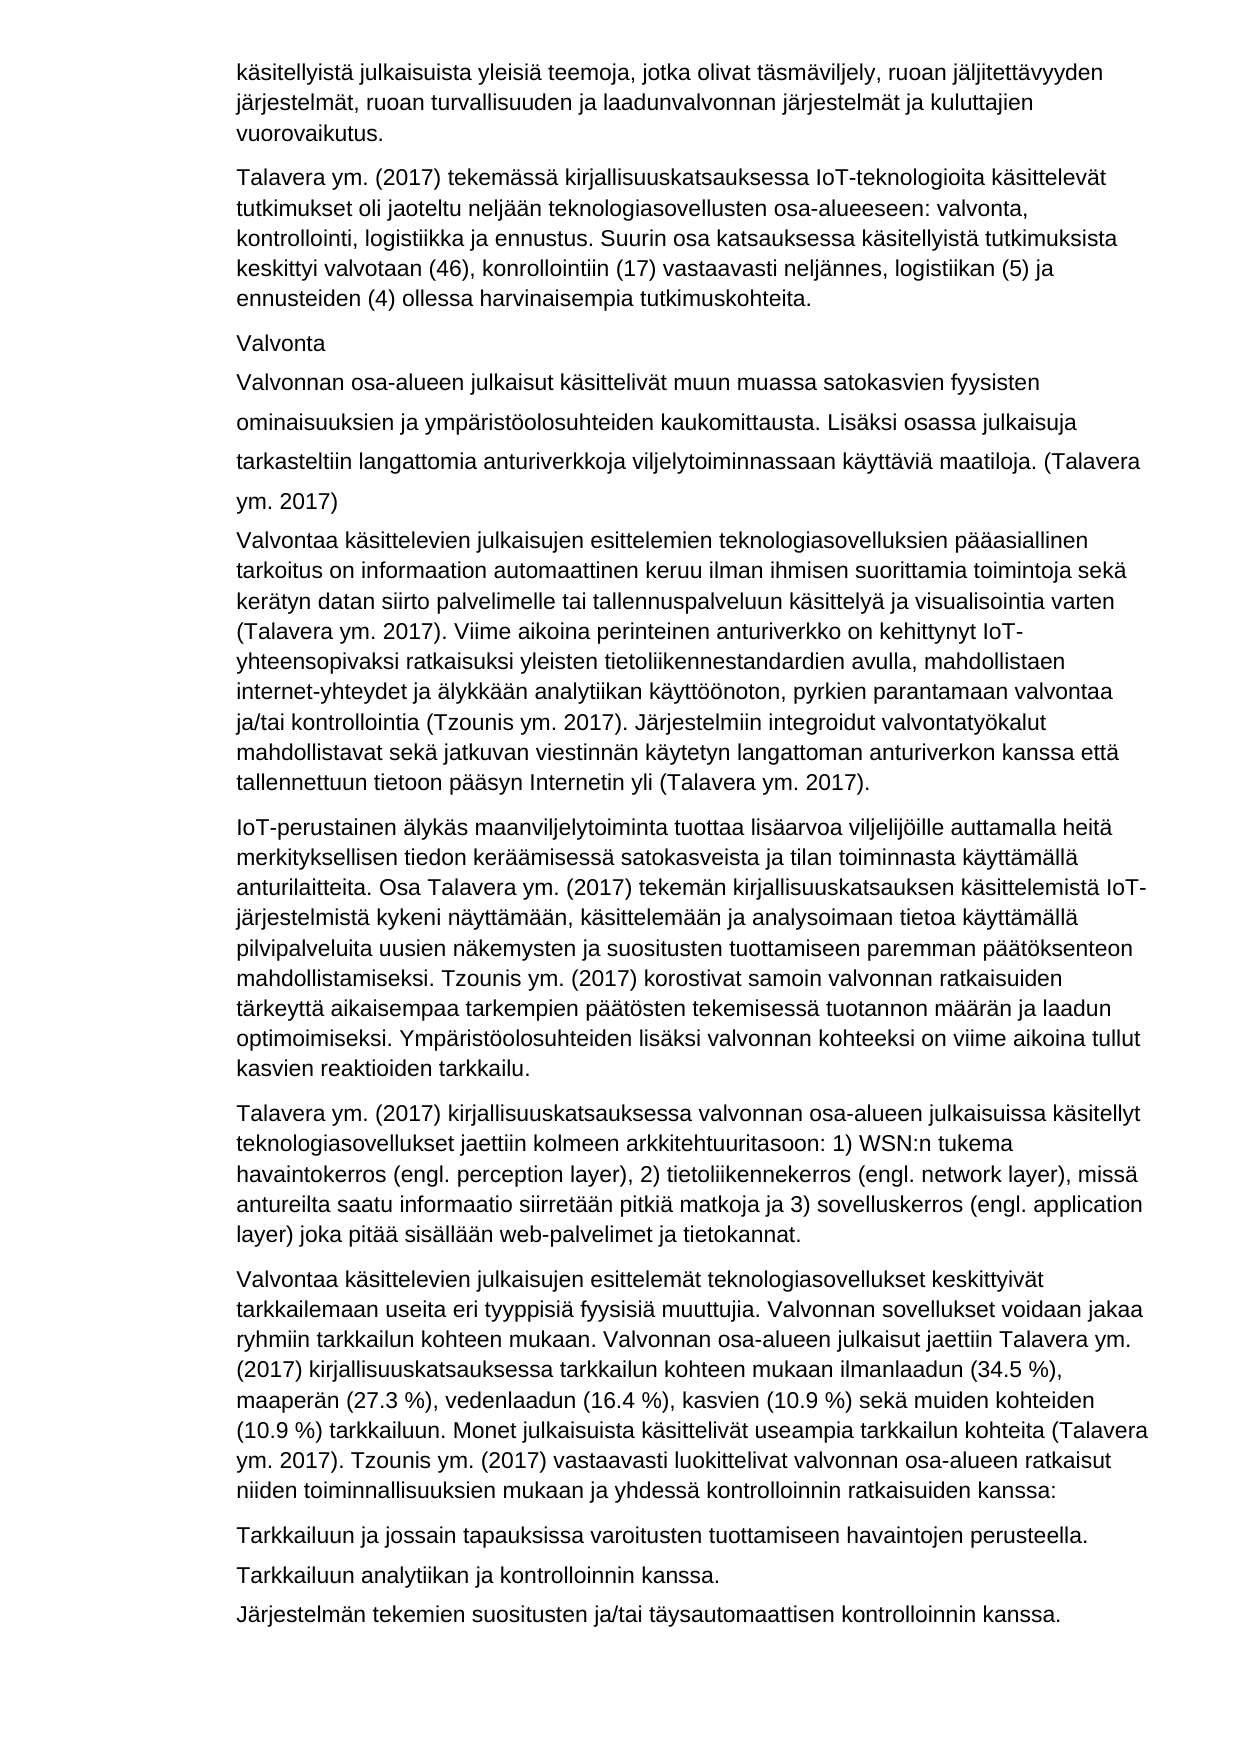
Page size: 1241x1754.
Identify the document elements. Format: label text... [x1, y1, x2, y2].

text Valvontaa käsittelevien julkaisujen esittelemien teknologiasovelluksien pääasiallinen tarkoitus on informaation automaattinen keruu ilman ihmisen suorittamia toimintoja sekä kerätyn datan siirto palvelimelle tai tallennuspalveluun käsittelyä ja visualisointia varten (Talavera ym. 2017). Viime aikoina perinteinen anturiverkko on kehittynyt IoT-yhteensopivaksi ratkaisuksi yleisten tietoliikennestandardien avulla, mahdollistaen internet-yhteydet ja älykkään analytiikan käyttöönoton, pyrkien parantamaan valvontaa ja/tai kontrollointia (Tzounis ym. 2017). Järjestelmiin integroidut valvontatyökalut mahdollistavat sekä jatkuvan viestinnän käytetyn langattoman anturiverkon kanssa että tallennettuun tietoon pääsyn Internetin yli (Talavera ym. 2017). [236, 527, 1152, 795]
text IoT-perustainen älykäs maanviljelytoiminta tuottaa lisäarvoa viljelijöille auttamalla heitä merkityksellisen tiedon keräämisessä satokasveista ja tilan toiminnasta käyttämällä anturilaitteita. Osa Talavera ym. (2017) tekemän kirjallisuuskatsauksen käsittelemistä IoT-järjestelmistä kykeni näyttämään, käsittelemään ja analysoimaan tietoa käyttämällä pilvipalveluita uusien näkemysten ja suositusten tuottamiseen paremman päätöksenteon mahdollistamiseksi. Tzounis ym. (2017) korostivat samoin valvonnan ratkaisuiden tärkeyttä aikaisempaa tarkempien päätösten tekemisessä tuotannon määrän ja laadun optimoimiseksi. Ympäristöolosuhteiden lisäksi valvonnan kohteeksi on viime aikoina tullut kasvien reaktioiden tarkkailu. [236, 814, 1152, 1082]
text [236, 59, 1152, 146]
text Valvontaa käsittelevien julkaisujen esittelemät teknologiasovellukset keskittyivät tarkkailemaan useita eri tyyppisiä fyysisiä muuttujia. Valvonnan sovellukset voidaan jakaa ryhmiin tarkkailun kohteen mukaan. Valvonnan osa-alueen julkaisut jaettiin Talavera ym. (2017) kirjallisuuskatsauksessa tarkkailun kohteen mukaan ilmanlaadun (34.5 %), maaperän (27.3 %), vedenlaadun (16.4 %), kasvien (10.9 %) sekä muiden kohteiden (10.9 %) tarkkailuun. Monet julkaisuista käsittelivät useampia tarkkailun kohteita (Talavera ym. 2017). Tzounis ym. (2017) vastaavasti luokittelivat valvonnan osa-alueen ratkaisut niiden toiminnallisuuksien mukaan ja yhdessä kontrolloinnin ratkaisuiden kanssa: [236, 1266, 1152, 1504]
text Talavera ym. (2017) kirjallisuuskatsauksessa valvonnan osa-alueen julkaisuissa käsitellyt teknologiasovellukset jaettiin kolmeen arkkitehtuuritasoon: 1) WSN:n tukema havaintokerros (engl. perception layer), 2) tietoliikennekerros (engl. network layer), missä antureilta saatu informaatio siirretään pitkiä matkoja ja 3) sovelluskerros (engl. application layer) joka pitää sisällään web-palvelimet ja tietokannat. [236, 1100, 1152, 1247]
text Talavera ym. (2017) tekemässä kirjallisuuskatsauksessa IoT-teknologioita käsittelevät tutkimukset oli jaoteltu neljään teknologiasovellusten osa-alueeseen: valvonta, kontrollointi, logistiikka ja ennustus. Suurin osa katsauksessa käsitellyistä tutkimuksista keskittyi valvotaan (46), konrollointiin (17) vastaavasti neljännes, logistiikan (5) ja ennusteiden (4) ollessa harvinaisempia tutkimuskohteita. [236, 164, 1152, 311]
